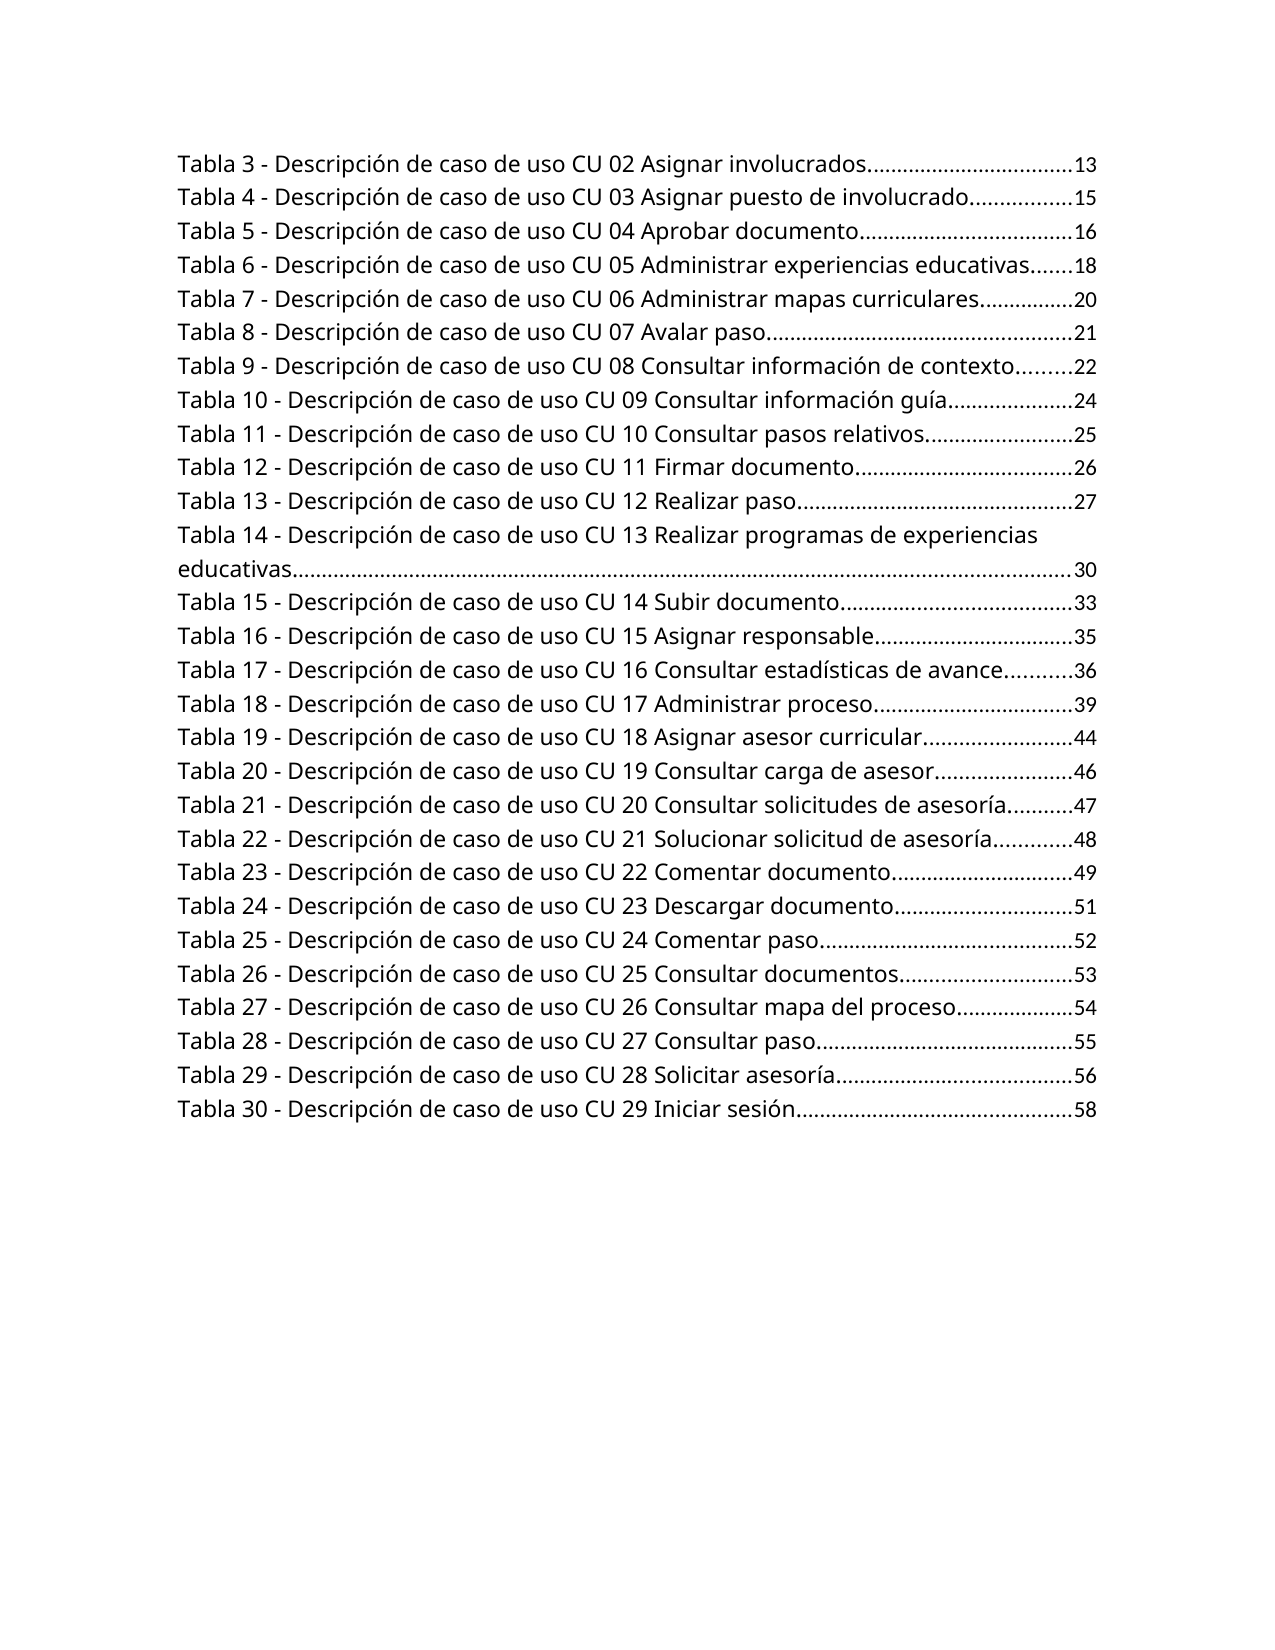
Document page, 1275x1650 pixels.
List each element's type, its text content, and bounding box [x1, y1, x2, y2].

text Tabla 23 - Descripción de caso de uso CU 22 Comentar documento. 49 [177, 856, 1098, 888]
text Tabla 7 - Descripción de caso de uso CU 06 Administrar mapas curriculares. 20 [177, 283, 1098, 314]
text Tabla 4 - Descripción de caso de uso CU 03 Asignar puesto de involucrado. 15 [177, 181, 1098, 213]
text Tabla 8 - Descripción de caso de uso CU 07 Avalar paso. 21 [177, 316, 1098, 348]
text Tabla 11 - Descripción de caso de uso CU 10 Consultar pasos relativos. 25 [177, 418, 1098, 449]
text Tabla 5 - Descripción de caso de uso CU 04 Aprobar documento. 16 [177, 215, 1098, 246]
text Tabla 19 - Descripción de caso de uso CU 18 Asignar asesor curricular. 44 [177, 721, 1098, 753]
text Tabla 6 - Descripción de caso de uso CU 05 Administrar experiencias educativas. 18 [177, 249, 1098, 280]
text Tabla 17 - Descripción de caso de uso CU 16 Consultar estadísticas de avance. 36 [177, 654, 1098, 685]
text Tabla 30 - Descripción de caso de uso CU 29 Iniciar sesión. 58 [177, 1093, 1098, 1124]
text Tabla 28 - Descripción de caso de uso CU 27 Consultar paso. 55 [177, 1025, 1098, 1056]
text Tabla 3 - Descripción de caso de uso CU 02 Asignar involucrados. 13 [177, 148, 1098, 179]
text Tabla 10 - Descripción de caso de uso CU 09 Consultar información guía. 24 [177, 384, 1098, 415]
text Tabla 18 - Descripción de caso de uso CU 17 Administrar proceso. 39 [177, 688, 1098, 719]
text Tabla 9 - Descripción de caso de uso CU 08 Consultar información de contexto. 22 [177, 350, 1098, 381]
text Tabla 24 - Descripción de caso de uso CU 23 Descargar documento. 51 [177, 890, 1098, 921]
text Tabla 22 - Descripción de caso de uso CU 21 Solucionar solicitud de asesoría. 48 [177, 823, 1098, 854]
text Tabla 14 - Descripción de caso de uso CU 13 Realizar programas de experiencias educativas. 30 [177, 519, 1098, 584]
text Tabla 16 - Descripción de caso de uso CU 15 Asignar responsable. 35 [177, 620, 1098, 651]
text Tabla 26 - Descripción de caso de uso CU 25 Consultar documentos. 53 [177, 958, 1098, 989]
text Tabla 12 - Descripción de caso de uso CU 11 Firmar documento. 26 [177, 451, 1098, 483]
text Tabla 13 - Descripción de caso de uso CU 12 Realizar paso. 27 [177, 485, 1098, 516]
text Tabla 15 - Descripción de caso de uso CU 14 Subir documento. 33 [177, 586, 1098, 618]
text Tabla 20 - Descripción de caso de uso CU 19 Consultar carga de asesor. 46 [177, 755, 1098, 786]
text Tabla 21 - Descripción de caso de uso CU 20 Consultar solicitudes de asesoría. 47 [177, 789, 1098, 820]
text Tabla 25 - Descripción de caso de uso CU 24 Comentar paso. 52 [177, 924, 1098, 955]
text Tabla 27 - Descripción de caso de uso CU 26 Consultar mapa del proceso. 54 [177, 991, 1098, 1023]
text Tabla 29 - Descripción de caso de uso CU 28 Solicitar asesoría. 56 [177, 1059, 1098, 1090]
